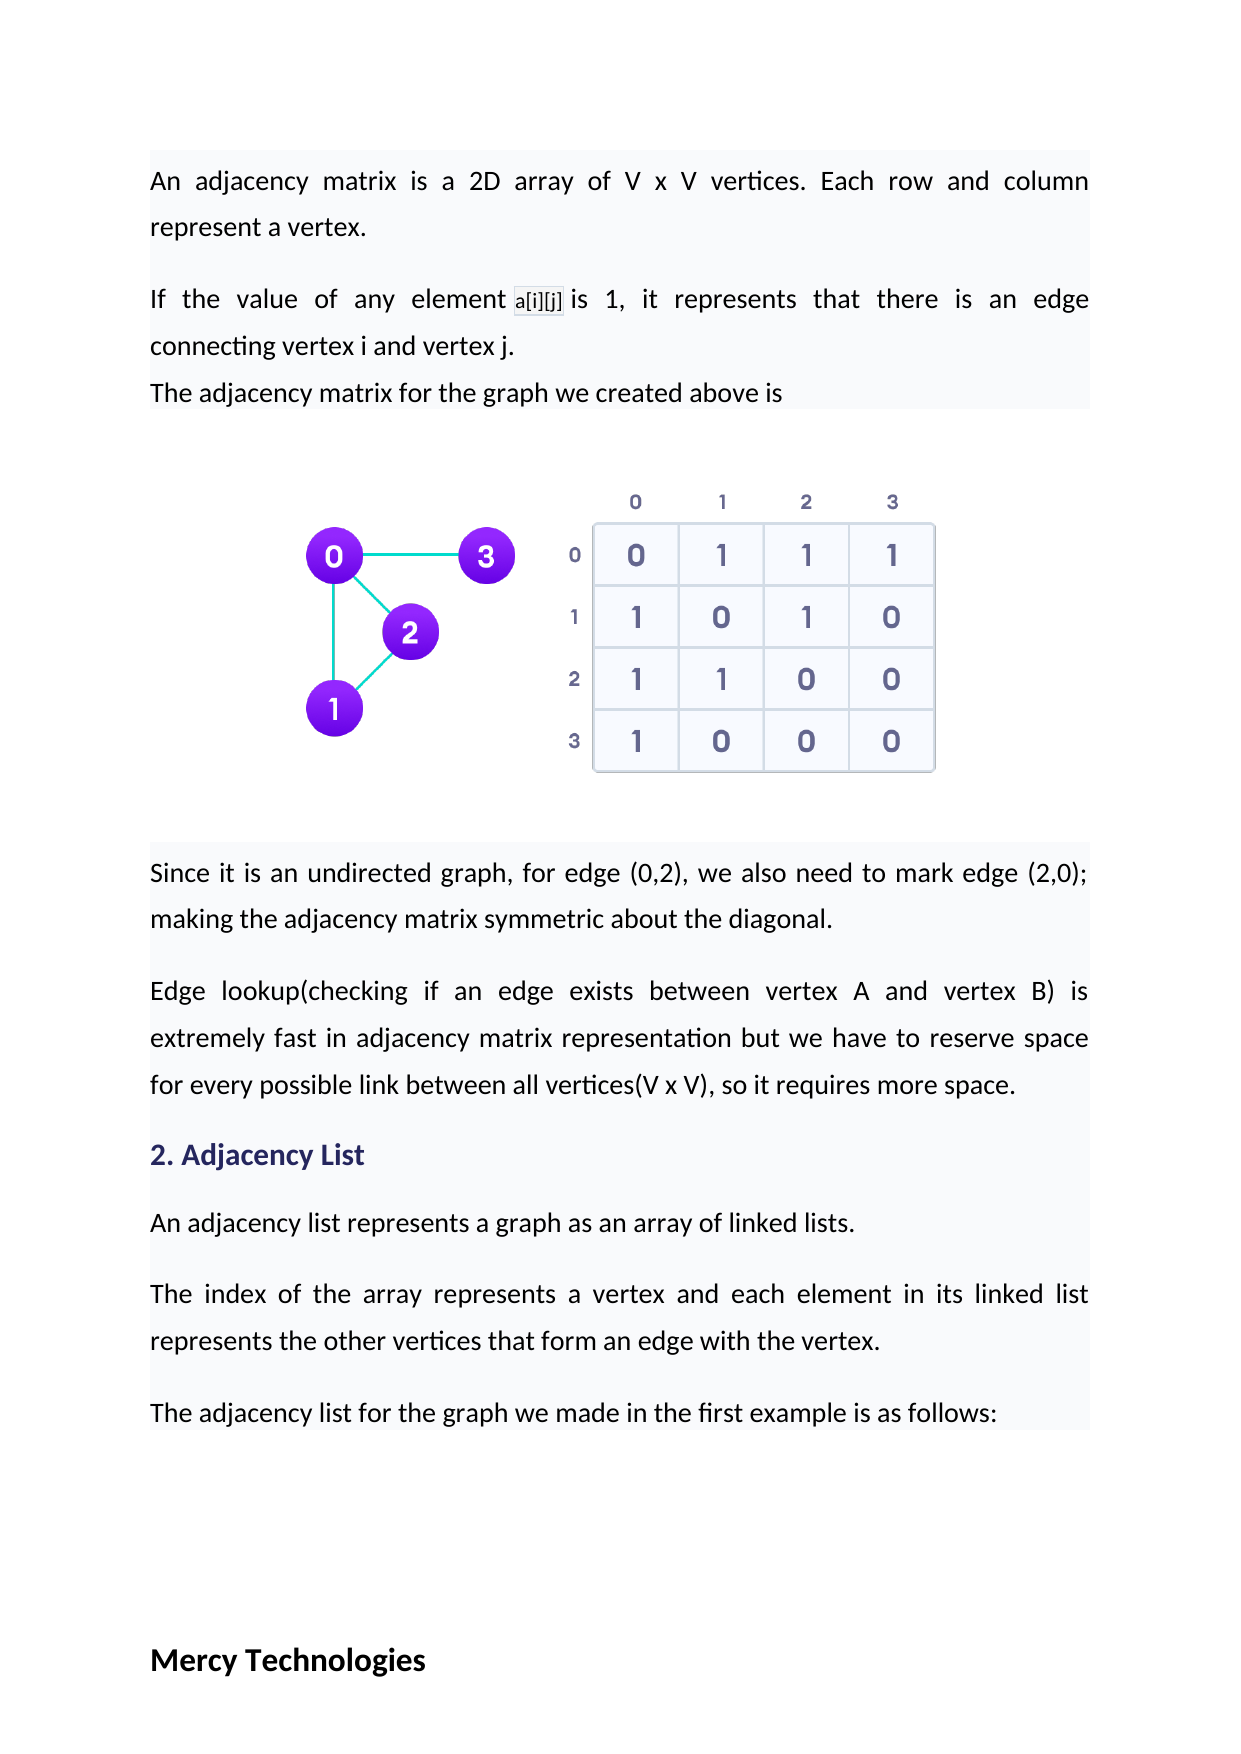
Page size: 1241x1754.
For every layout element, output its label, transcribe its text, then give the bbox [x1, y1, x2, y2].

subtitle 2. Adjacency List [150, 1127, 1090, 1173]
text If the value of any element a[i][j] is 1, it represents that there is an edge connecting vertex i and vertex j. [150, 269, 1090, 362]
picture [150, 434, 1091, 824]
text Edge lookup(checking if an edge exists between vertex A and vertex B) is extremely fast in adjacency matrix representation but we have to reserve space for every possible link between all vertices(V x V), so it requires more space. [150, 961, 1090, 1102]
text The index of the array represents a vertex and each element in its linked list represents the other vertices that form an edge with the vertex. [150, 1264, 1090, 1358]
text The adjacency matrix for the graph we created above is [150, 362, 1090, 409]
text Since it is an undirected graph, for edge (0,2), we also need to mark edge (2,0); making the adjacency matrix symmetric about the diagonal. [150, 842, 1090, 936]
text An adjacency matrix is a 2D array of V x V vertices. Each row and column represent a vertex. [150, 150, 1090, 244]
text An adjacency list represents a graph as an array of linked lists. [150, 1192, 1090, 1239]
text The adjacency list for the graph we made in the first example is as follows: [150, 1383, 1090, 1430]
